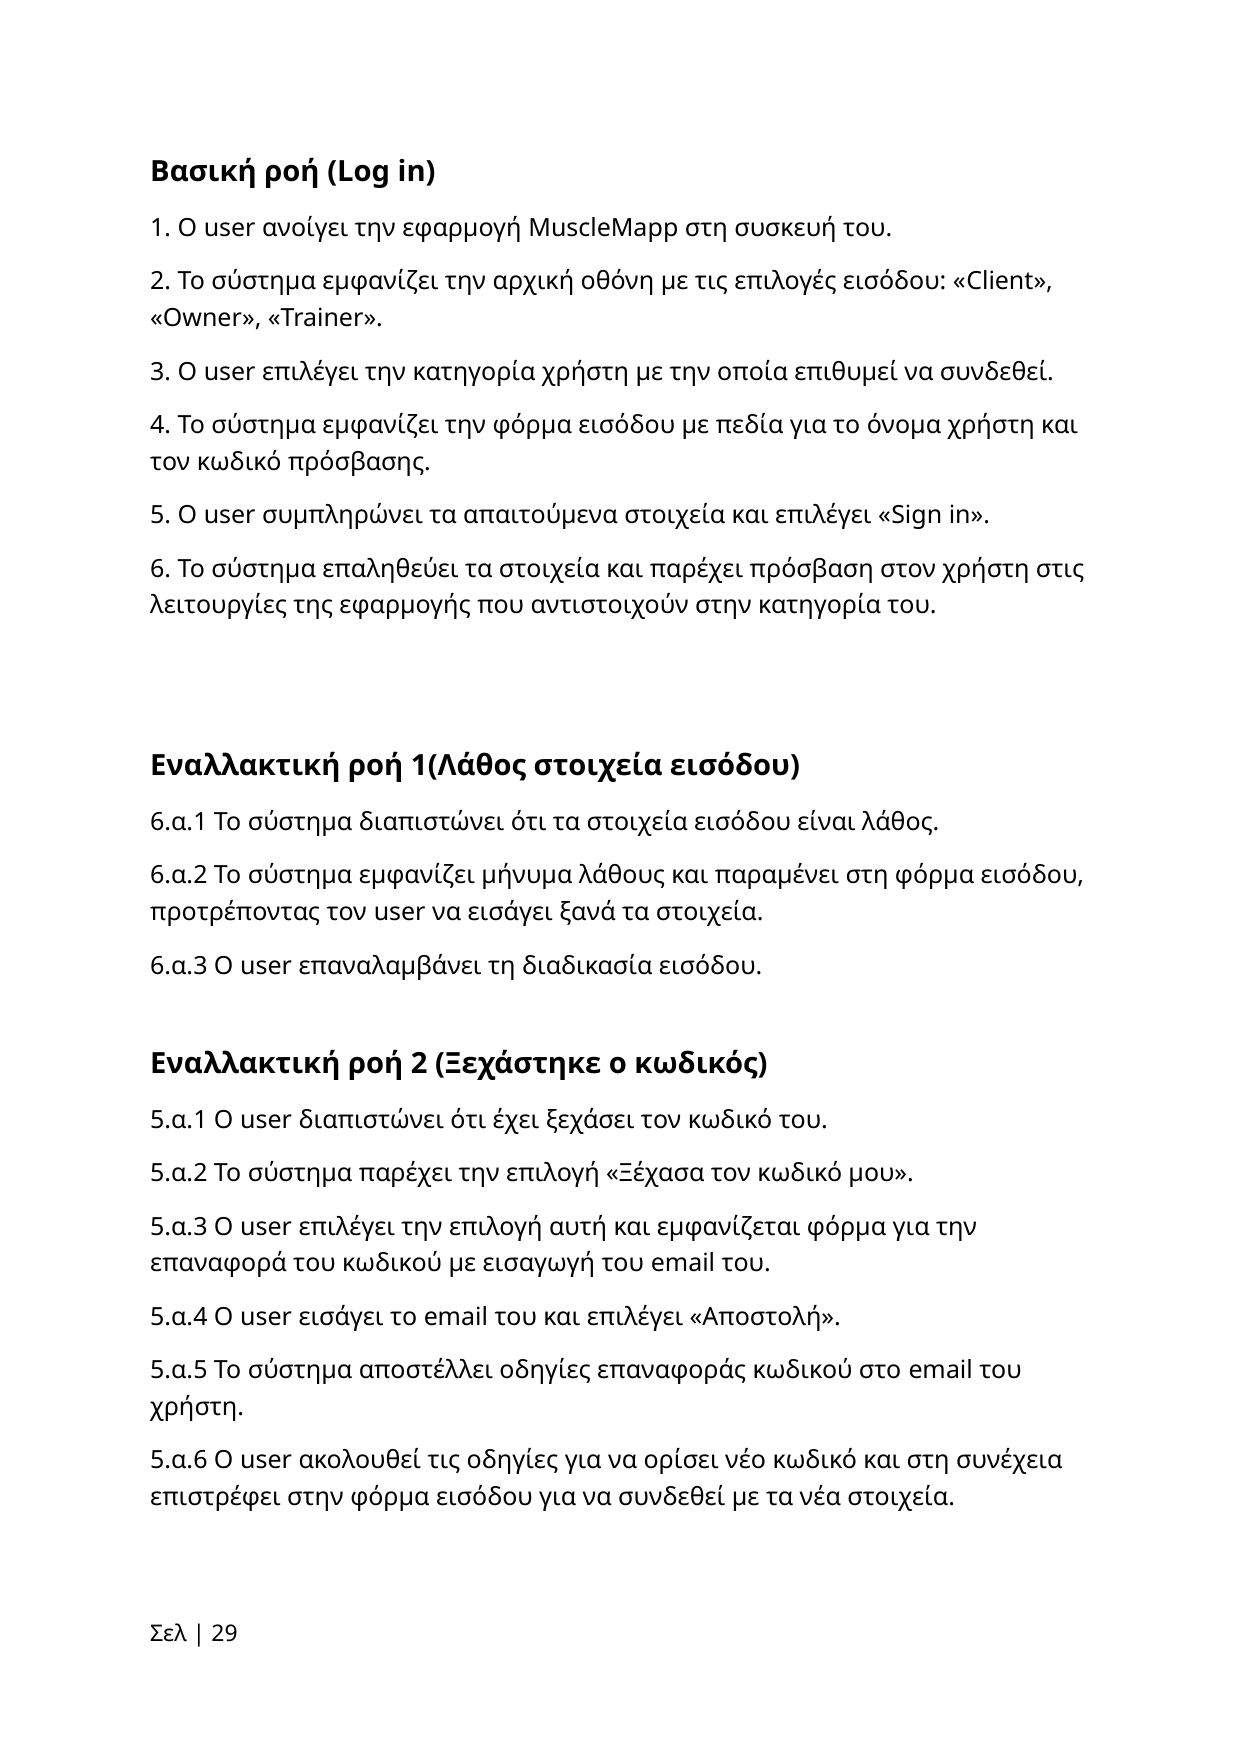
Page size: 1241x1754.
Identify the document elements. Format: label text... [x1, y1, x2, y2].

text 5.α.2 Το σύστημα παρέχει την επιλογή «Ξέχασα τον κωδικό μου». [150, 1155, 1090, 1189]
text 5.α.1 Ο user διαπιστώνει ότι έχει ξεχάσει τον κωδικό του. [150, 1101, 1090, 1136]
text 5.α.3 Ο user επιλέγει την επιλογή αυτή και εμφανίζεται φόρμα για την επαναφορά του κωδικού με εισαγωγή του email του. [150, 1208, 1090, 1279]
text 5.α.4 Ο user εισάγει το email του και επιλέγει «Αποστολή». [150, 1298, 1090, 1333]
text Εναλλακτική ροή 2 (Ξεχάστηκε ο κωδικός) [150, 1042, 1090, 1082]
text Εναλλακτική ροή 1(Λάθος στοιχεία εισόδου) [150, 744, 1090, 784]
text 5.α.5 Το σύστημα αποστέλλει οδηγίες επαναφοράς κωδικού στο email του χρήστη. [150, 1352, 1090, 1423]
text 6. Το σύστημα επαληθεύει τα στοιχεία και παρέχει πρόσβαση στον χρήστη στις λειτουργίες της εφαρμογής που αντιστοιχούν στην κατηγορία του. [150, 550, 1090, 621]
text 2. Το σύστημα εμφανίζει την αρχική οθόνη με τις επιλογές εισόδου: «Client», «Owner», «Trainer». [150, 263, 1090, 334]
text 6.α.1 Το σύστημα διαπιστώνει ότι τα στοιχεία εισόδου είναι λάθος. [150, 804, 1090, 838]
text 3. Ο user επιλέγει την κατηγορία χρήστη με την οποία επιθυμεί να συνδεθεί. [150, 353, 1090, 387]
text Βασική ροή (Log in) [150, 150, 1090, 190]
text 6.α.2 Το σύστημα εμφανίζει μήνυμα λάθους και παραμένει στη φόρμα εισόδου, προτρέποντας τον user να εισάγει ξανά τα στοιχεία. [150, 857, 1090, 928]
text 5.α.6 Ο user ακολουθεί τις οδηγίες για να ορίσει νέο κωδικό και στη συνέχεια επιστρέφει στην φόρμα εισόδου για να συνδεθεί με τα νέα στοιχεία. [150, 1442, 1090, 1513]
text 4. Το σύστημα εμφανίζει την φόρμα εισόδου με πεδία για το όνομα χρήστη και τον κωδικό πρόσβασης. [150, 407, 1090, 477]
text 6.α.3 Ο user επαναλαμβάνει τη διαδικασία εισόδου. [150, 947, 1090, 981]
text 5. Ο user συμπληρώνει τα απαιτούμενα στοιχεία και επιλέγει «Sign in». [150, 497, 1090, 531]
text 1. Ο user ανοίγει την εφαρμογή MuscleMapp στη συσκευή του. [150, 209, 1090, 243]
